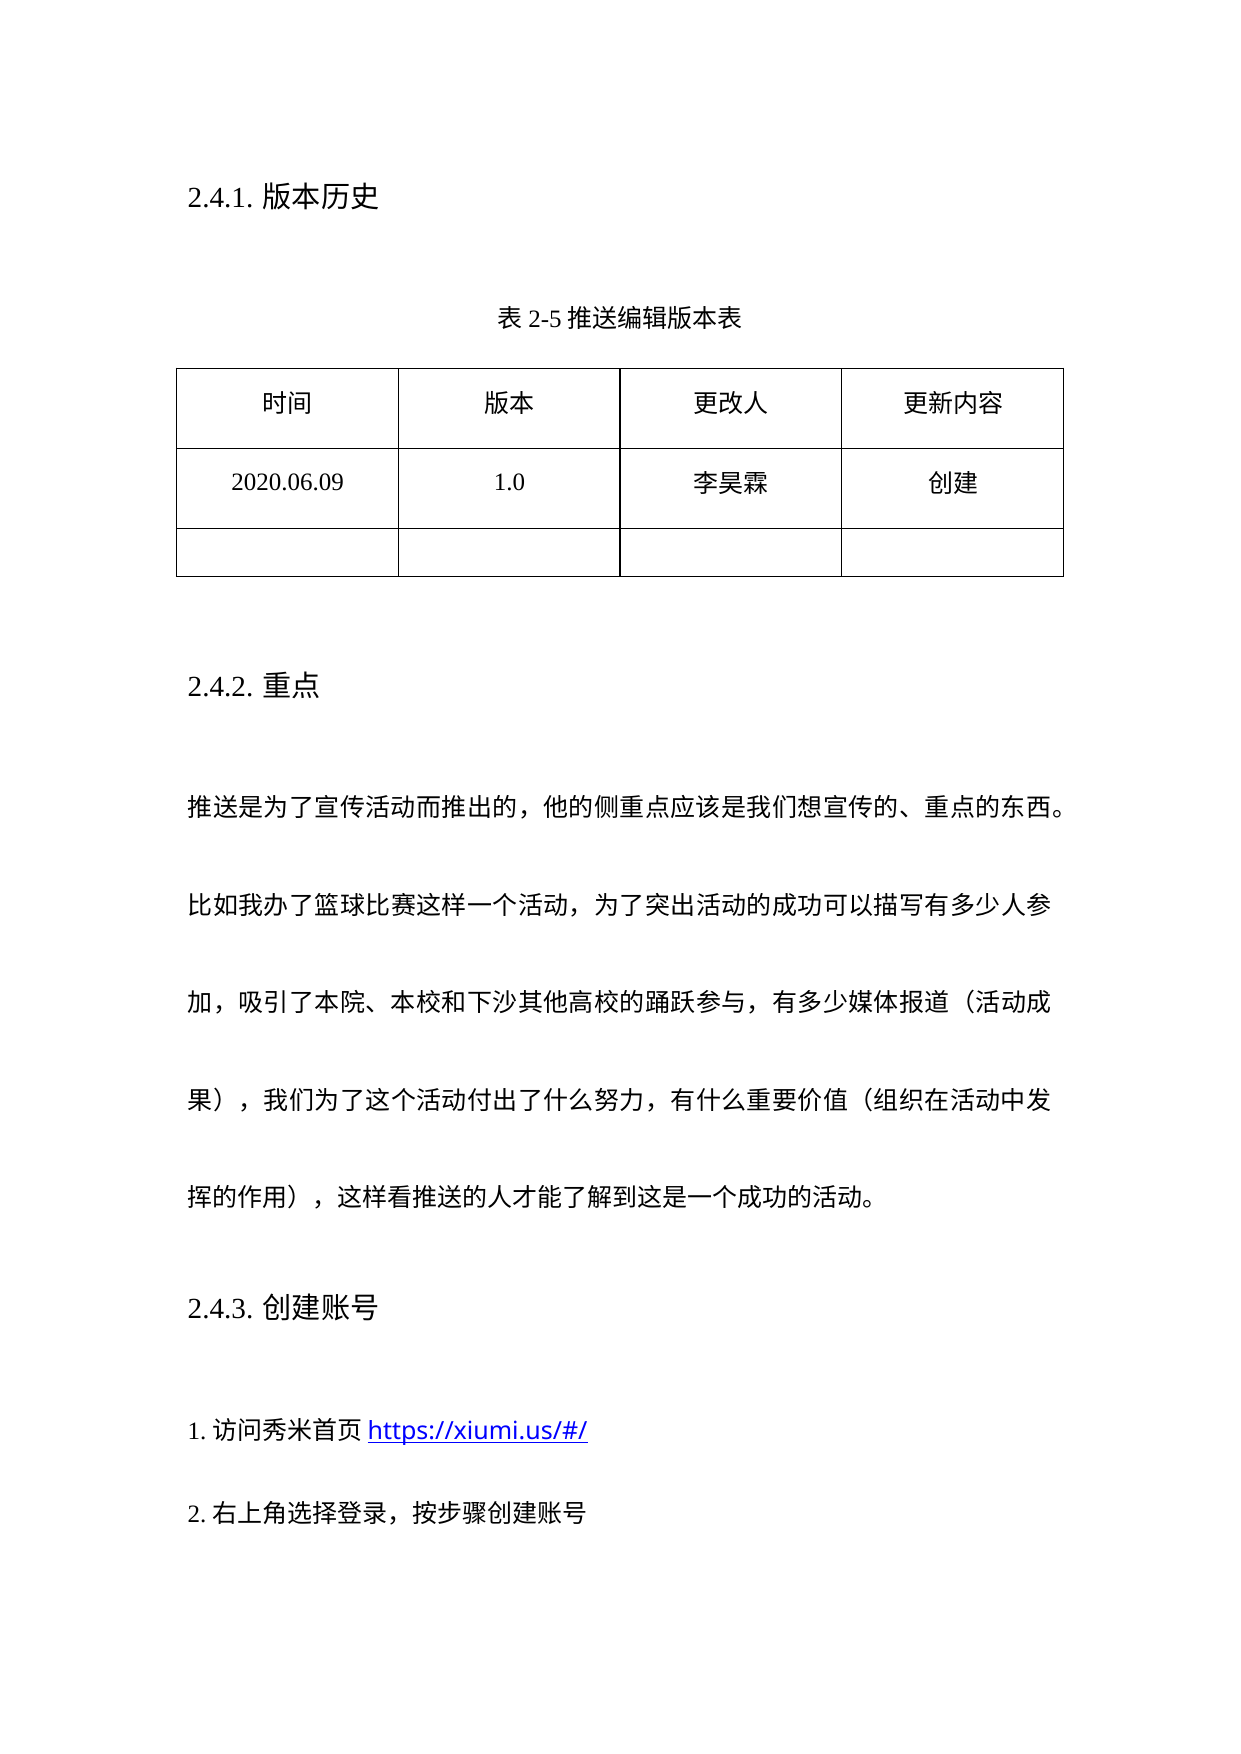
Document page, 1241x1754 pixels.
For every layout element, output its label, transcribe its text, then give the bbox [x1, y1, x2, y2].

list 访问秀米首页https://xiumi.us/#/ [187, 1396, 1053, 1461]
table_cell 1.0 [399, 449, 619, 528]
subtitle 版本历史 [187, 162, 1053, 227]
table_cell [842, 529, 1063, 576]
table_header 更新内容 [842, 369, 1063, 448]
subtitle 重点 [187, 651, 1053, 716]
text 推送是为了宣传活动而推出的，他的侧重点应该是我们想宣传的、重点的东西。比如我办了篮球比赛这样一个活动，为了突出活动的成功可以描写有多少人参加，吸引了本院、本校和下沙其他高校的踊跃参与，有多少媒体报道（活动成果），我们为了这个活动付出了什么努力，有什么重要价值（组织在活动中发挥的作用），这样看推送的人才能了解到这是一个成功的活动。 [187, 773, 1053, 1228]
table_cell [621, 529, 841, 576]
table_header 更改人 [621, 369, 841, 448]
table_header 时间 [177, 369, 398, 448]
table_cell 李昊霖 [621, 449, 841, 528]
subtitle 创建账号 [187, 1274, 1053, 1339]
table_cell 2020.06.09 [177, 449, 398, 528]
table_cell [177, 529, 398, 576]
table_cell 创建 [842, 449, 1063, 528]
list 右上角选择登录，按步骤创建账号 [187, 1479, 1053, 1544]
table_cell [399, 529, 619, 576]
table_header 版本 [399, 369, 619, 448]
